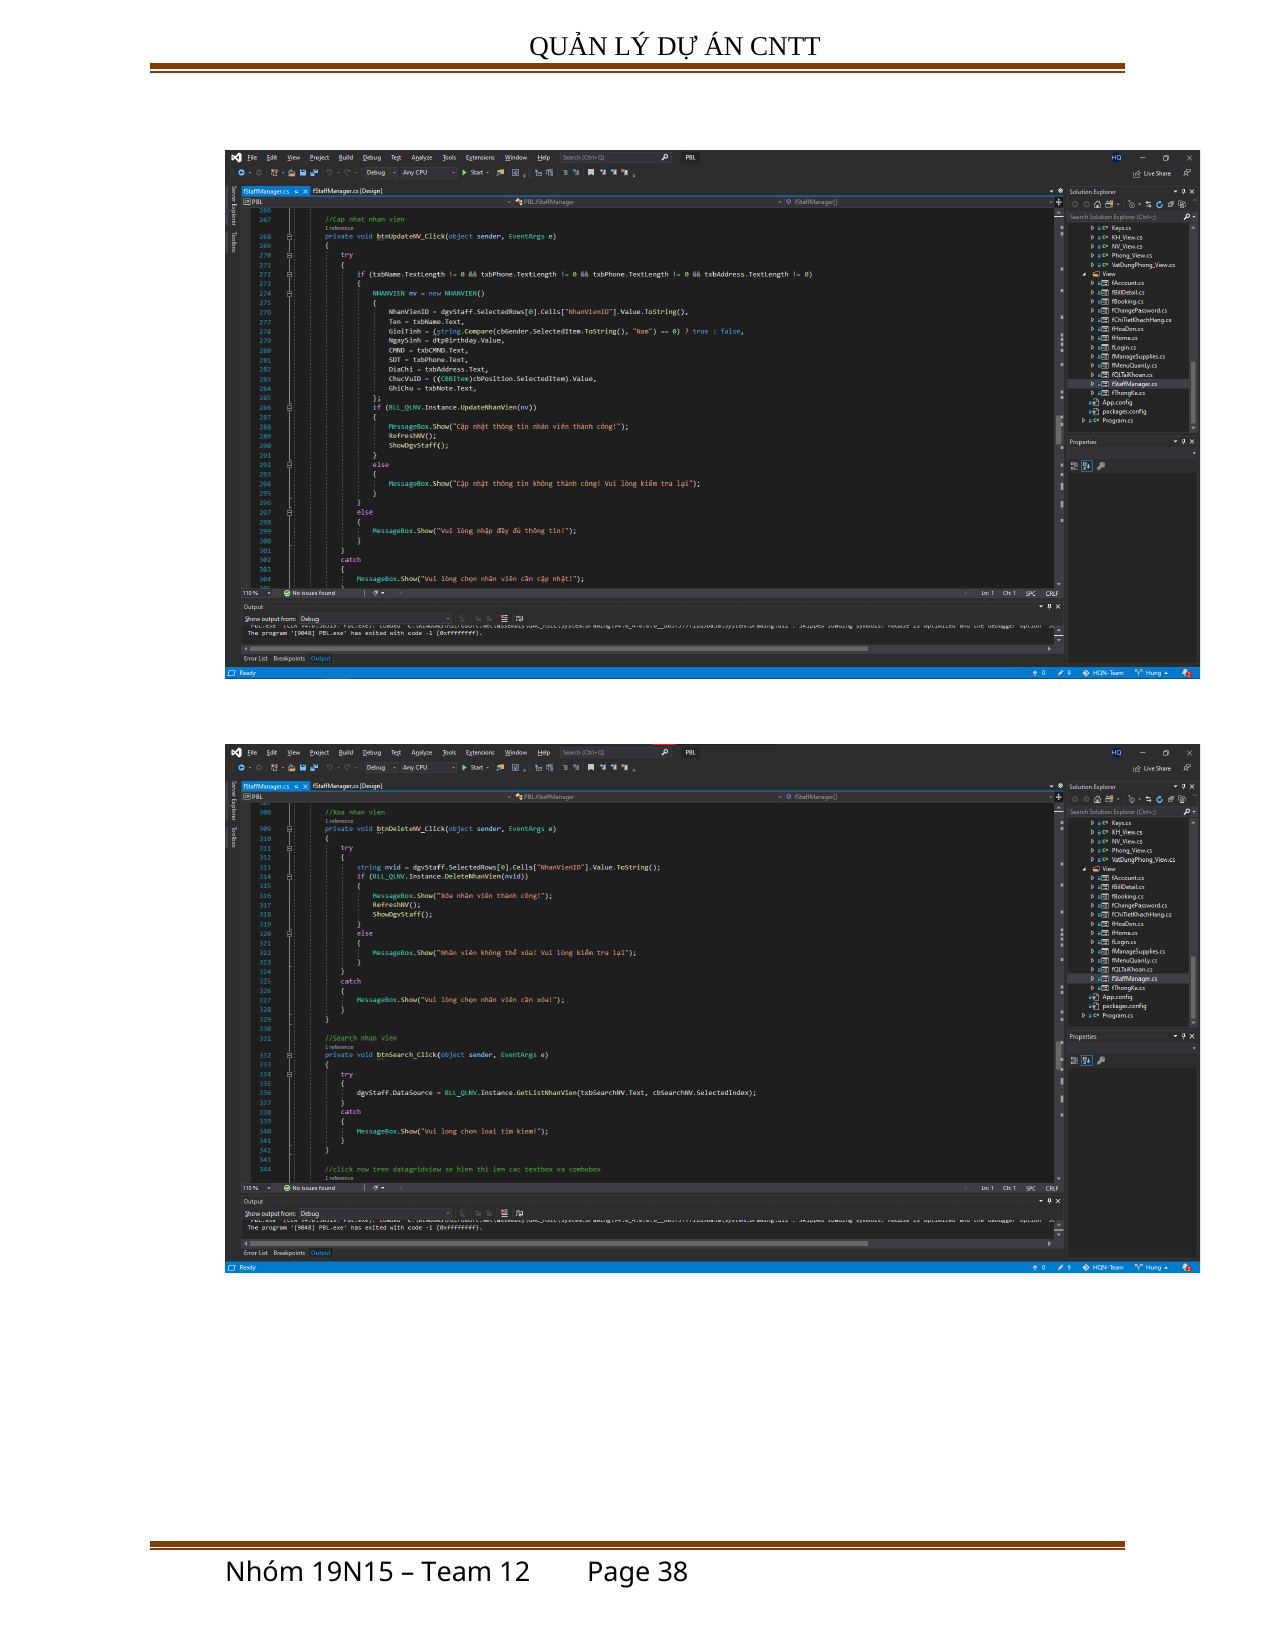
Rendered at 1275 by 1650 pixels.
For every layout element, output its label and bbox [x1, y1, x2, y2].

picture [225, 150, 1200, 679]
picture [225, 744, 1200, 1273]
